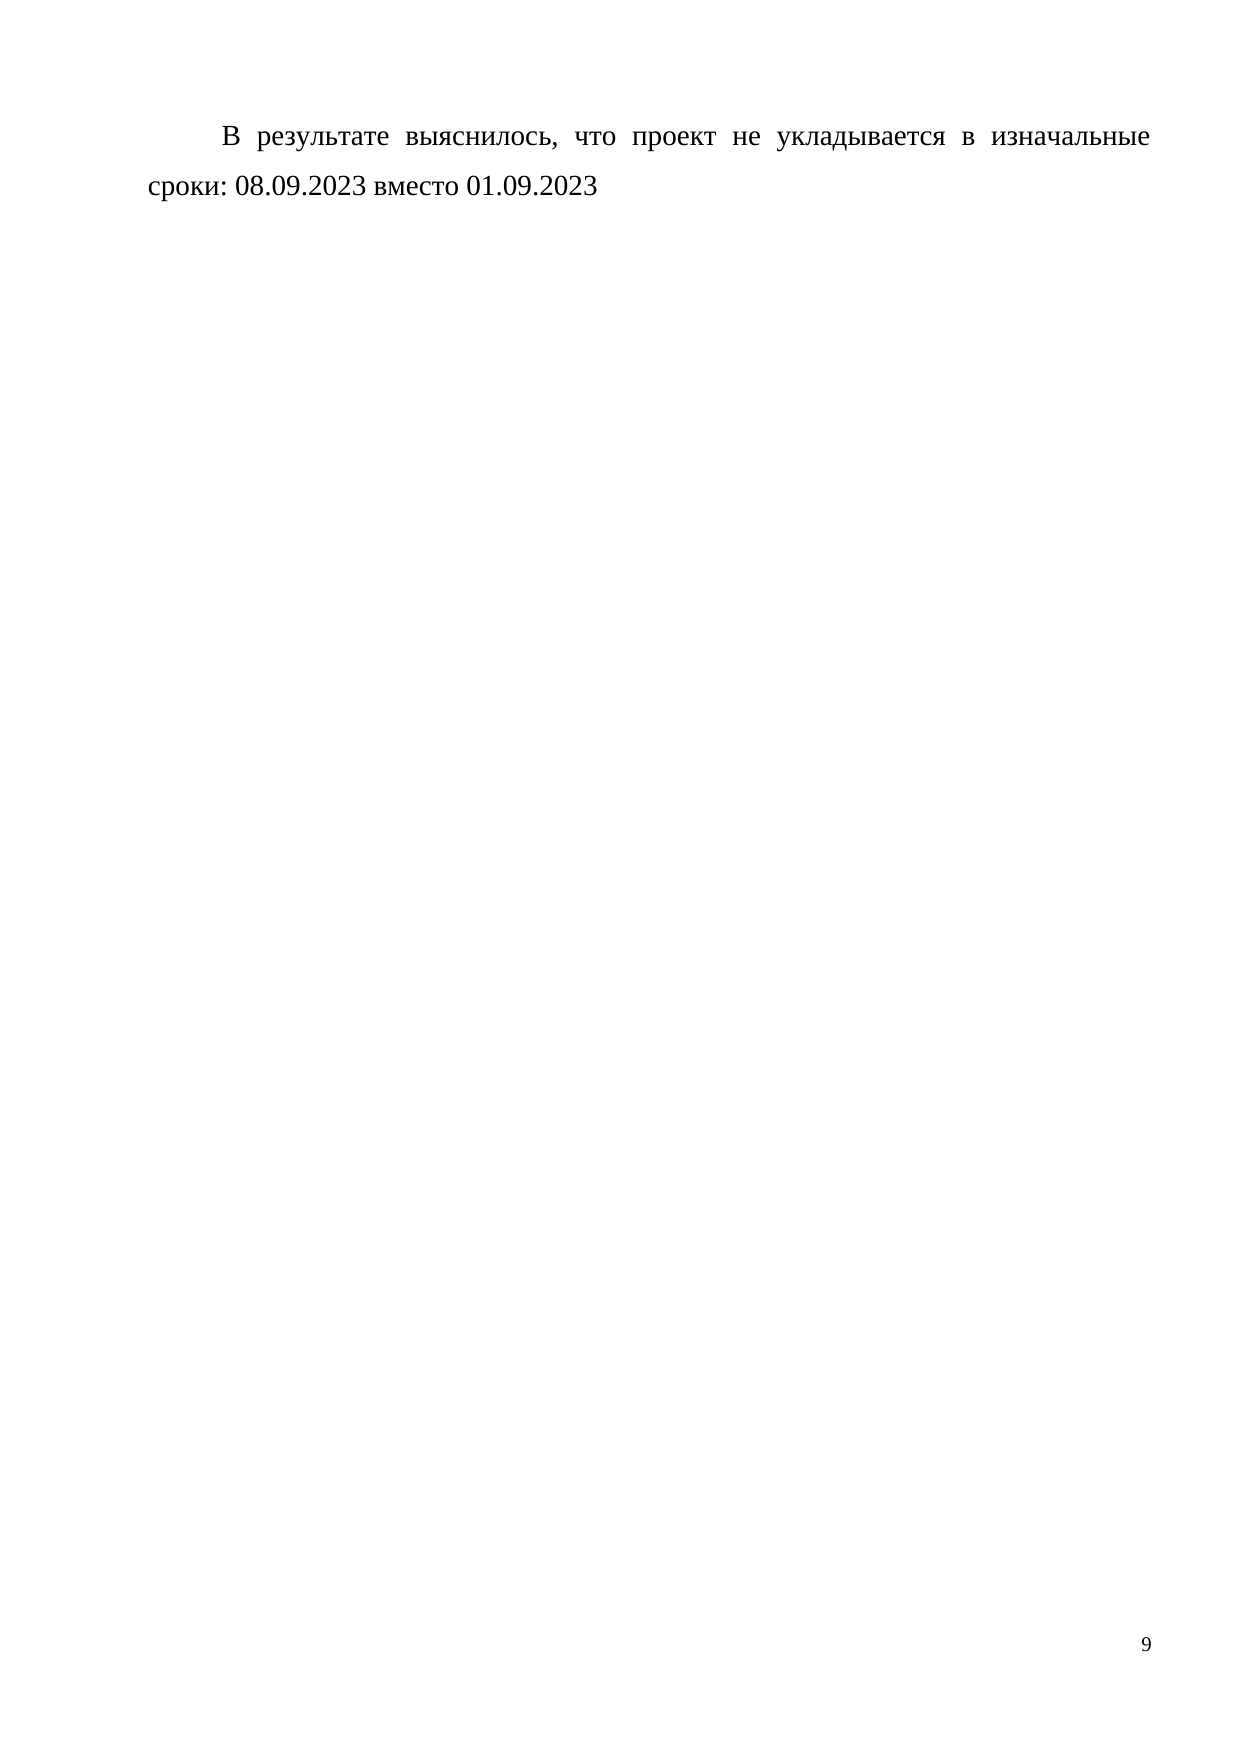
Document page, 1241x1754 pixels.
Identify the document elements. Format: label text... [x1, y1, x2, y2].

text В результате выяснилось, что проект не укладывается в изначальные сроки: 08.09.2023 вместо 01.09.2023 [148, 118, 1152, 202]
